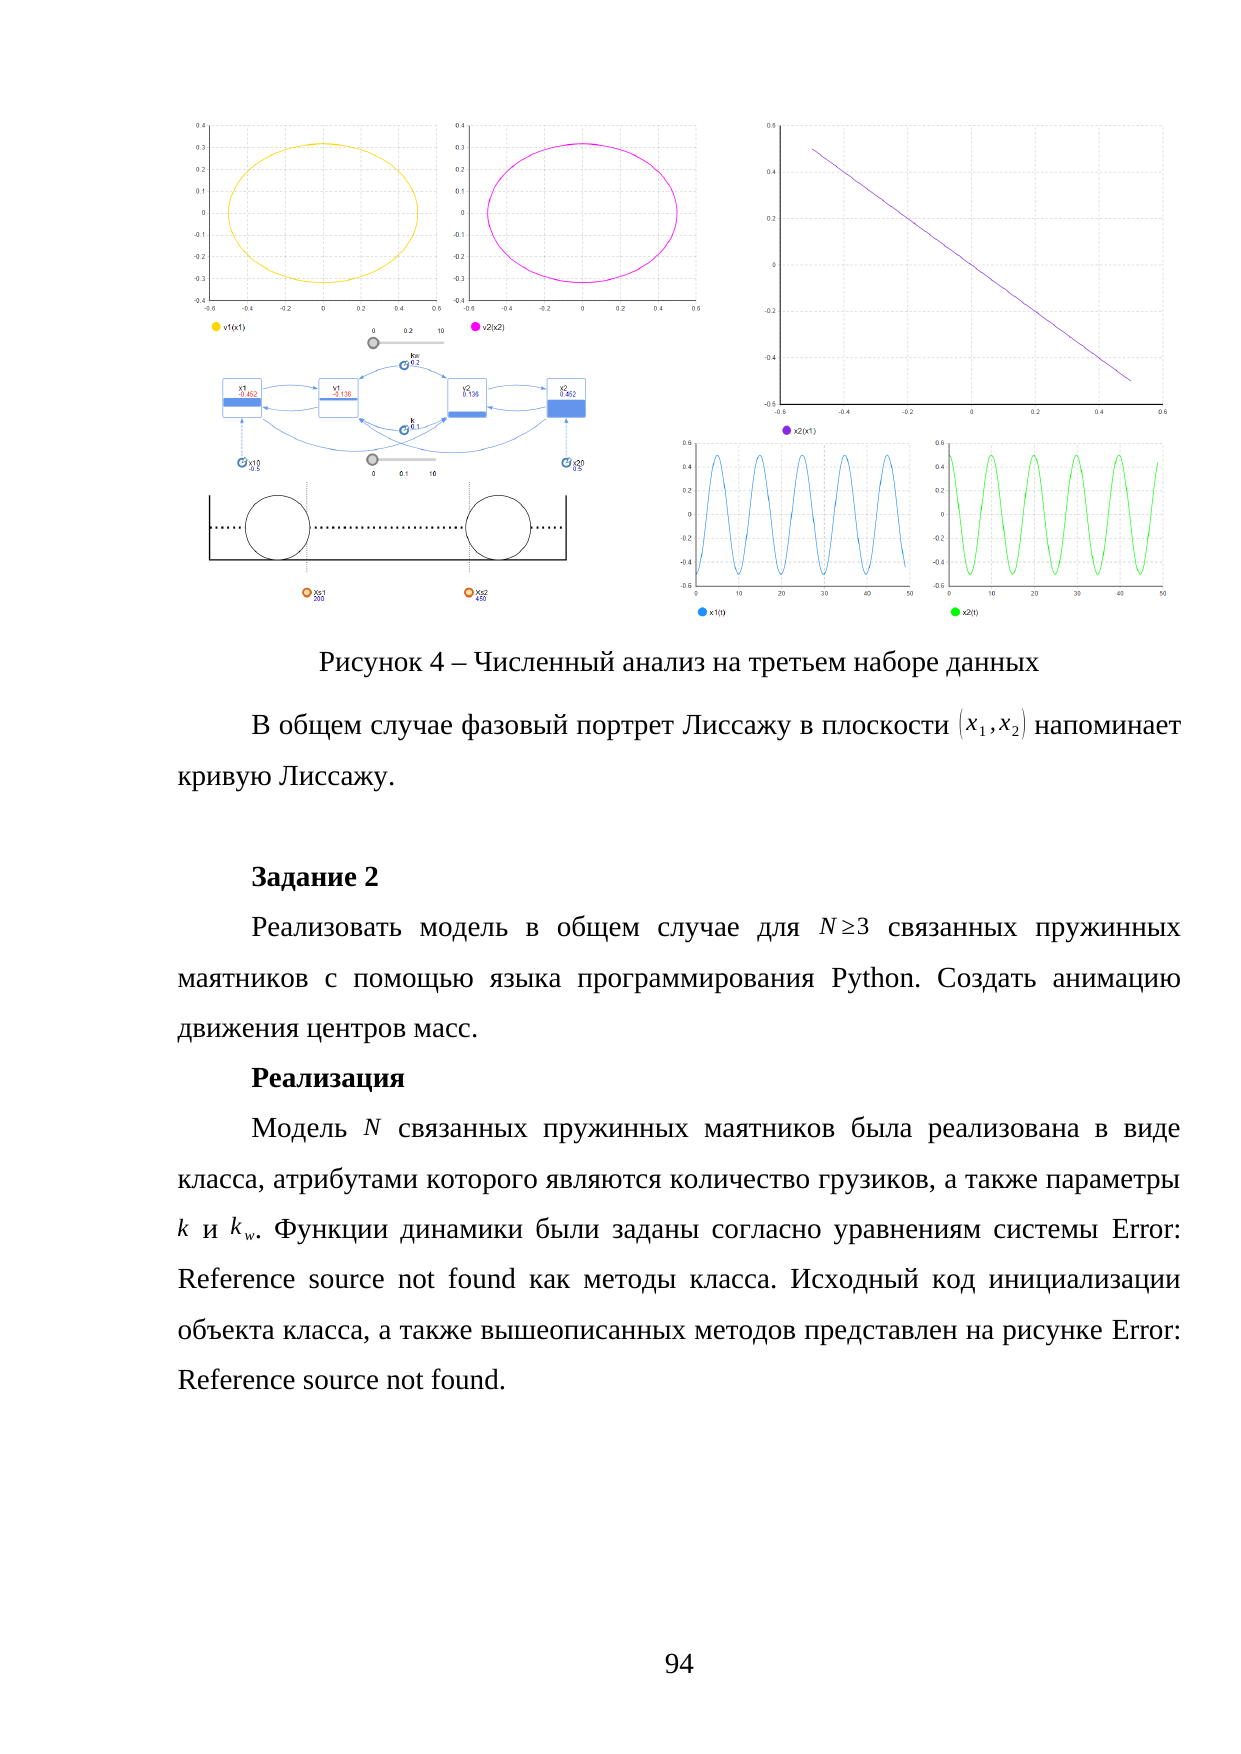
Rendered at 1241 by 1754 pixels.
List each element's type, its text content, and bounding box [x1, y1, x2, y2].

text Задание 2 [177, 859, 1181, 893]
text Реализация [177, 1060, 1181, 1094]
picture [177, 118, 1182, 628]
text В общем случае фазовый портрет Лиссажу в плоскости напоминает кривую Лиссажу. [177, 707, 1181, 792]
text Численный анализ на третьем наборе данных [177, 644, 1181, 678]
text Реализовать модель в общем случае для связанных пружинных маятников с помощью языка программирования Python. Создать анимацию движения центров масс. [177, 909, 1181, 1043]
